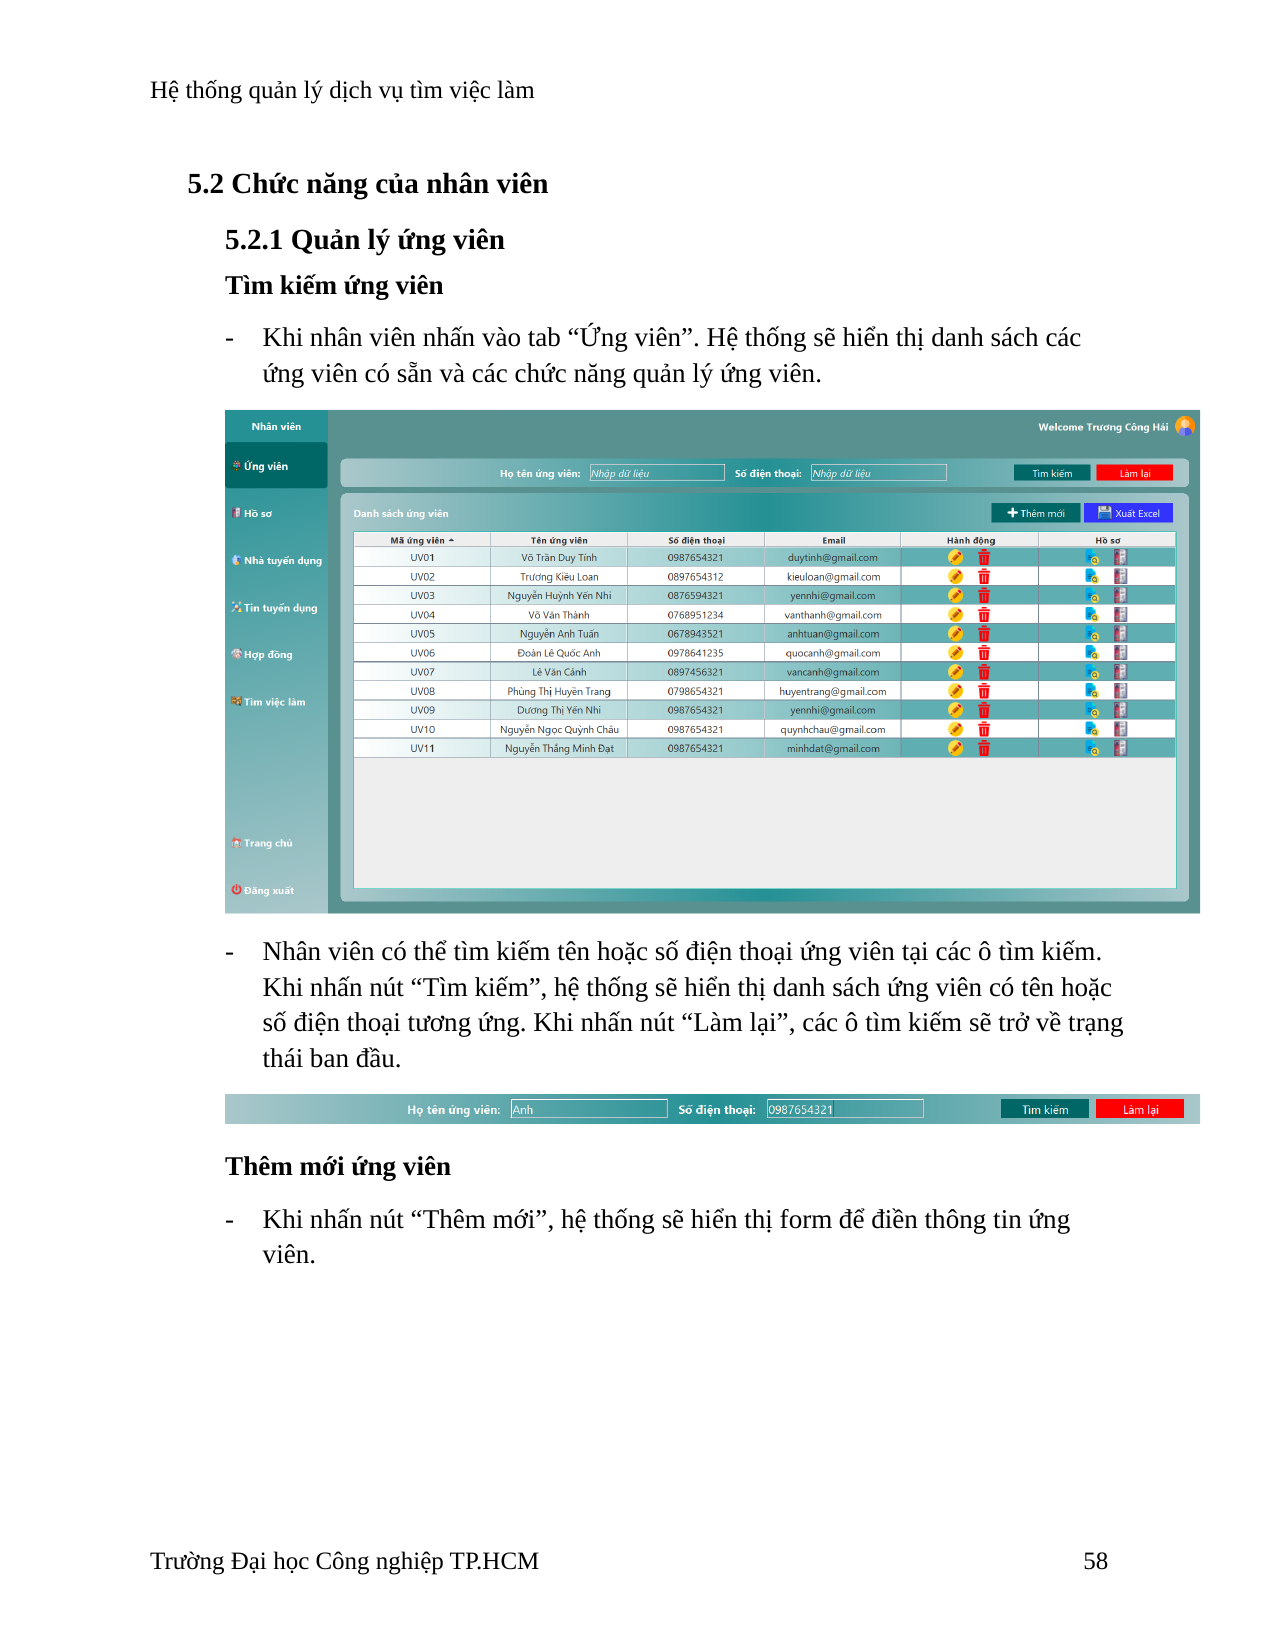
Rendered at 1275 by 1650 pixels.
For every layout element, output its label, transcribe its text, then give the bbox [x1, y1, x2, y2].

subtitle Chức năng của nhân viên [187, 167, 1125, 200]
picture [225, 409, 1200, 914]
list Khi nhấn nút “Thêm mới”, hệ thống sẽ hiển thị form để điền thông tin ứng viên. [225, 1203, 1125, 1270]
subtitle Quản lý ứng viên [225, 222, 1125, 255]
picture [225, 1094, 1200, 1124]
list Nhân viên có thể tìm kiếm tên hoặc số điện thoại ứng viên tại các ô tìm kiếm. Khi nhấn nút “Tìm kiếm”, hệ thống sẽ hiển thị danh sách ứng viên có tên hoặc số điện thoại tương ứng. Khi nhấn nút “Làm lại”, các ô tìm kiếm sẽ trở về trạng thái ban đầu. [225, 935, 1125, 1073]
list Khi nhân viên nhấn vào tab “Ứng viên”. Hệ thống sẽ hiển thị danh sách các ứng viên có sẵn và các chức năng quản lý ứng viên. [225, 321, 1125, 388]
text Thêm mới ứng viên [225, 1151, 1125, 1182]
text Tìm kiếm ứng viên [150, 269, 1125, 300]
